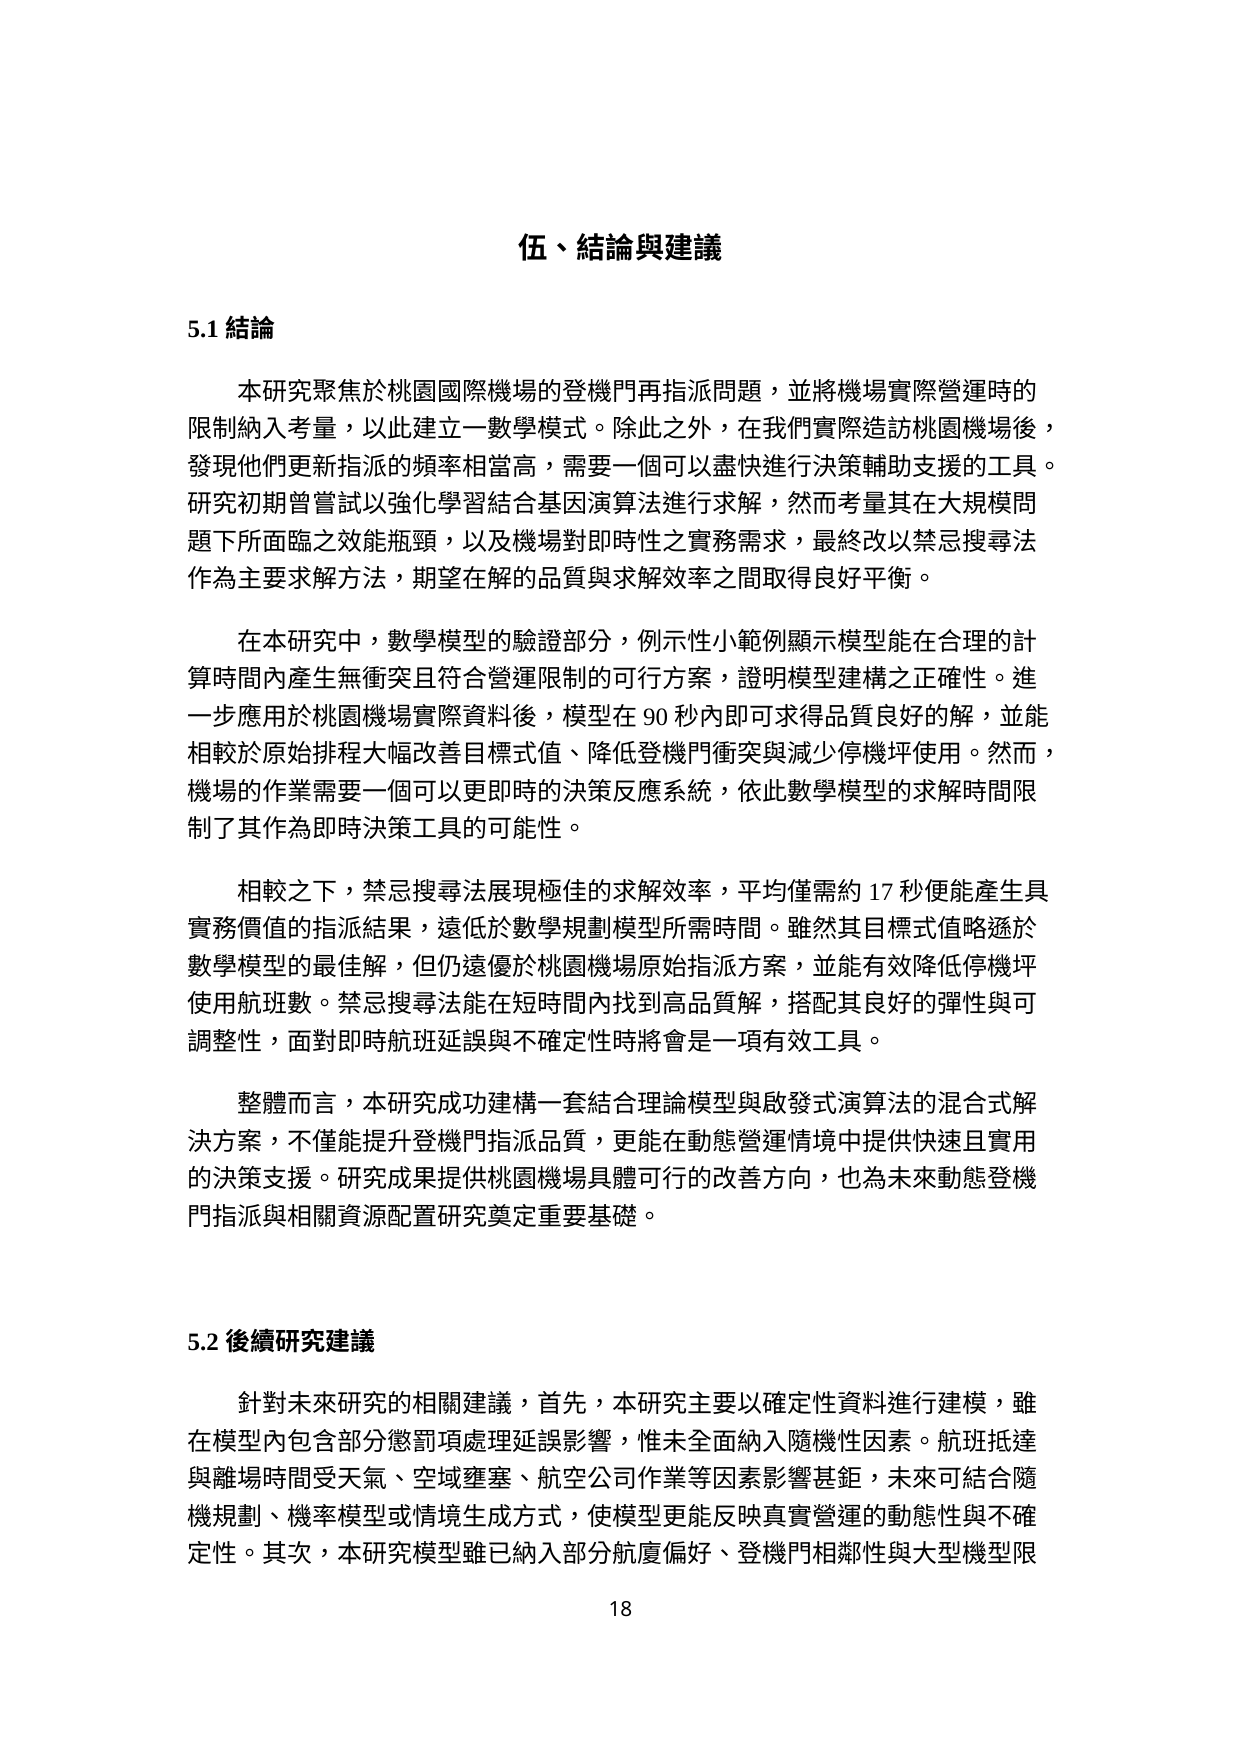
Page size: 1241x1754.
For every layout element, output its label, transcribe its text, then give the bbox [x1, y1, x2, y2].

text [187, 1383, 1053, 1571]
text 整體而言，本研究成功建構一套結合理論模型與啟發式演算法的混合式解決方案，不僅能提升登機門指派品質，更能在動態營運情境中提供快速且實用的決策支援。研究成果提供桃園機場具體可行的改善方向，也為未來動態登機門指派與相關資源配置研究奠定重要基礎。 [187, 1083, 1053, 1233]
text 5.1 結論 [187, 308, 1053, 346]
text 相較之下，禁忌搜尋法展現極佳的求解效率，平均僅需約 17 秒便能產生具實務價值的指派結果，遠低於數學規劃模型所需時間。雖然其目標式值略遜於數學模型的最佳解，但仍遠優於桃園機場原始指派方案，並能有效降低停機坪使用航班數。禁忌搜尋法能在短時間內找到高品質解，搭配其良好的彈性與可調整性，面對即時航班延誤與不確定性時將會是一項有效工具。 [187, 871, 1053, 1058]
text 本研究聚焦於桃園國際機場的登機門再指派問題，並將機場實際營運時的限制納入考量，以此建立一數學模式。除此之外，在我們實際造訪桃園機場後，發現他們更新指派的頻率相當高，需要一個可以盡快進行決策輔助支援的工具。研究初期曾嘗試以強化學習結合基因演算法進行求解，然而考量其在大規模問題下所面臨之效能瓶頸，以及機場對即時性之實務需求，最終改以禁忌搜尋法作為主要求解方法，期望在解的品質與求解效率之間取得良好平衡。 [187, 371, 1053, 596]
text 5.2 後續研究建議 [187, 1321, 1053, 1358]
text 在本研究中，數學模型的驗證部分，例示性小範例顯示模型能在合理的計算時間內產生無衝突且符合營運限制的可行方案，證明模型建構之正確性。進一步應用於桃園機場實際資料後，模型在 90 秒內即可求得品質良好的解，並能相較於原始排程大幅改善目標式值、降低登機門衝突與減少停機坪使用。然而，機場的作業需要一個可以更即時的決策反應系統，依此數學模型的求解時間限制了其作為即時決策工具的可能性。 [187, 621, 1053, 846]
text 伍、結論與建議 [187, 208, 1053, 283]
